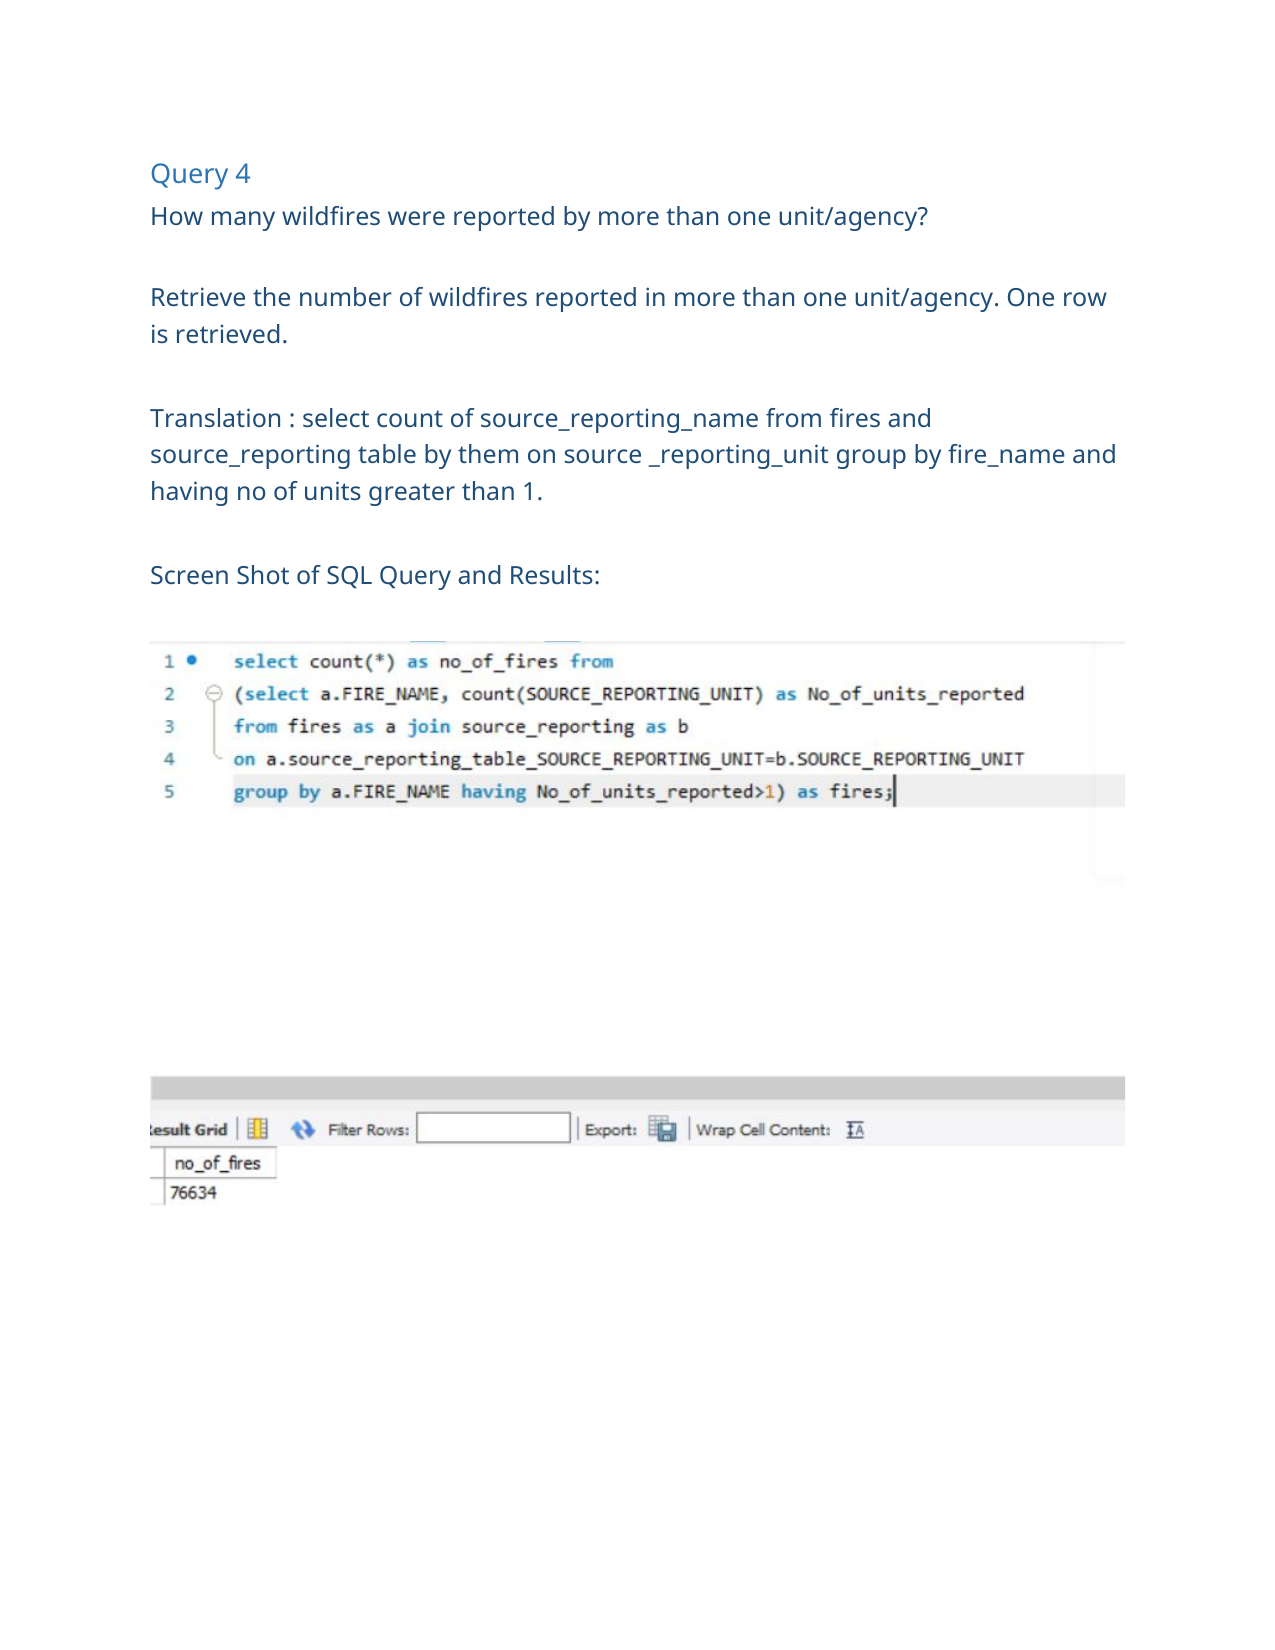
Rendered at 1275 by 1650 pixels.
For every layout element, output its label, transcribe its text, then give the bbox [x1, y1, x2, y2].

subtitle How many wildfires were reported by more than one unit/agency? [150, 198, 1125, 232]
subtitle Screen Shot of SQL Query and Results: [150, 558, 1125, 592]
picture [150, 641, 1125, 1353]
subtitle Translation : select count of source_reporting_name from fires and source_reporting table by them on source _reporting_unit group by fire_name and having no of units greater than 1. [150, 400, 1125, 508]
subtitle Query 4 [150, 154, 1125, 191]
subtitle Retrieve the number of wildfires reported in more than one unit/agency. One row is retrieved. [150, 280, 1125, 351]
